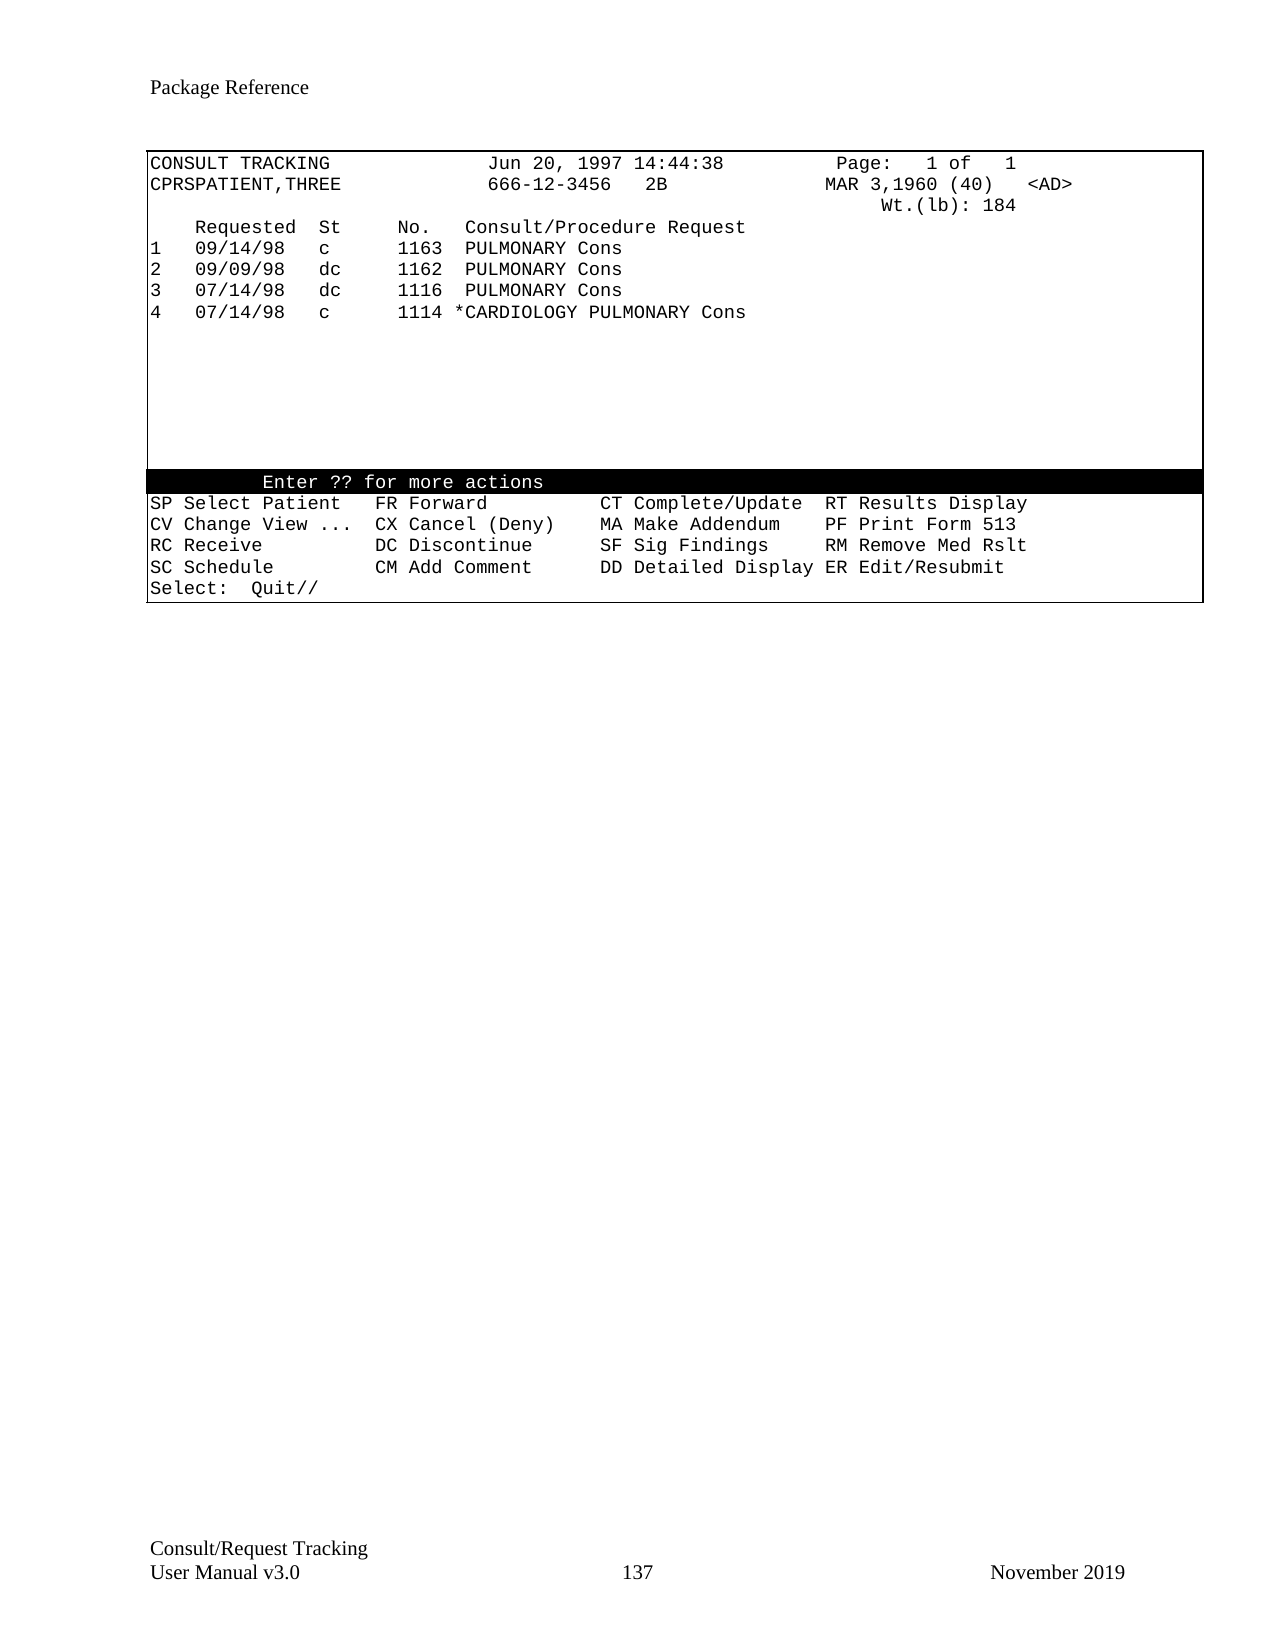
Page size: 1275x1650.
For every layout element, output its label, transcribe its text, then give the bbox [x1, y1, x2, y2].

text 4 07/14/98 c 1114 *CARDIOLOGY PULMONARY Cons [148, 299, 1202, 324]
text SP Select Patient FR Forward CT Complete/Update RT Results Display [148, 490, 1202, 511]
text RC Receive DC Discontinue SF Sig Findings RM Remove Med Rslt [148, 532, 1202, 554]
text 2 09/09/98 dc 1162 PULMONARY Cons [148, 256, 1202, 277]
text SC Schedule CM Add Comment DD Detailed Display ER Edit/Resubmit [148, 554, 1202, 575]
text CPRSPATIENT,THREE 666-12-3456 2B MAR 3,1960 (40) <AD> [148, 171, 1202, 192]
text Wt.(lb): 184 [148, 192, 1202, 214]
text Requested St No. Consult/Procedure Request [148, 214, 1202, 235]
text CV Change View ... CX Cancel (Deny) MA Make Addendum PF Print Form 513 [148, 511, 1202, 532]
text Enter ?? for more actions [148, 469, 1202, 490]
text 3 07/14/98 dc 1116 PULMONARY Cons [148, 277, 1202, 299]
text CONSULT TRACKING Jun 20, 1997 14:44:38 Page: 1 of 1 [148, 152, 1202, 171]
text Select: Quit// [148, 575, 1202, 602]
text 1 09/14/98 c 1163 PULMONARY Cons [148, 235, 1202, 256]
